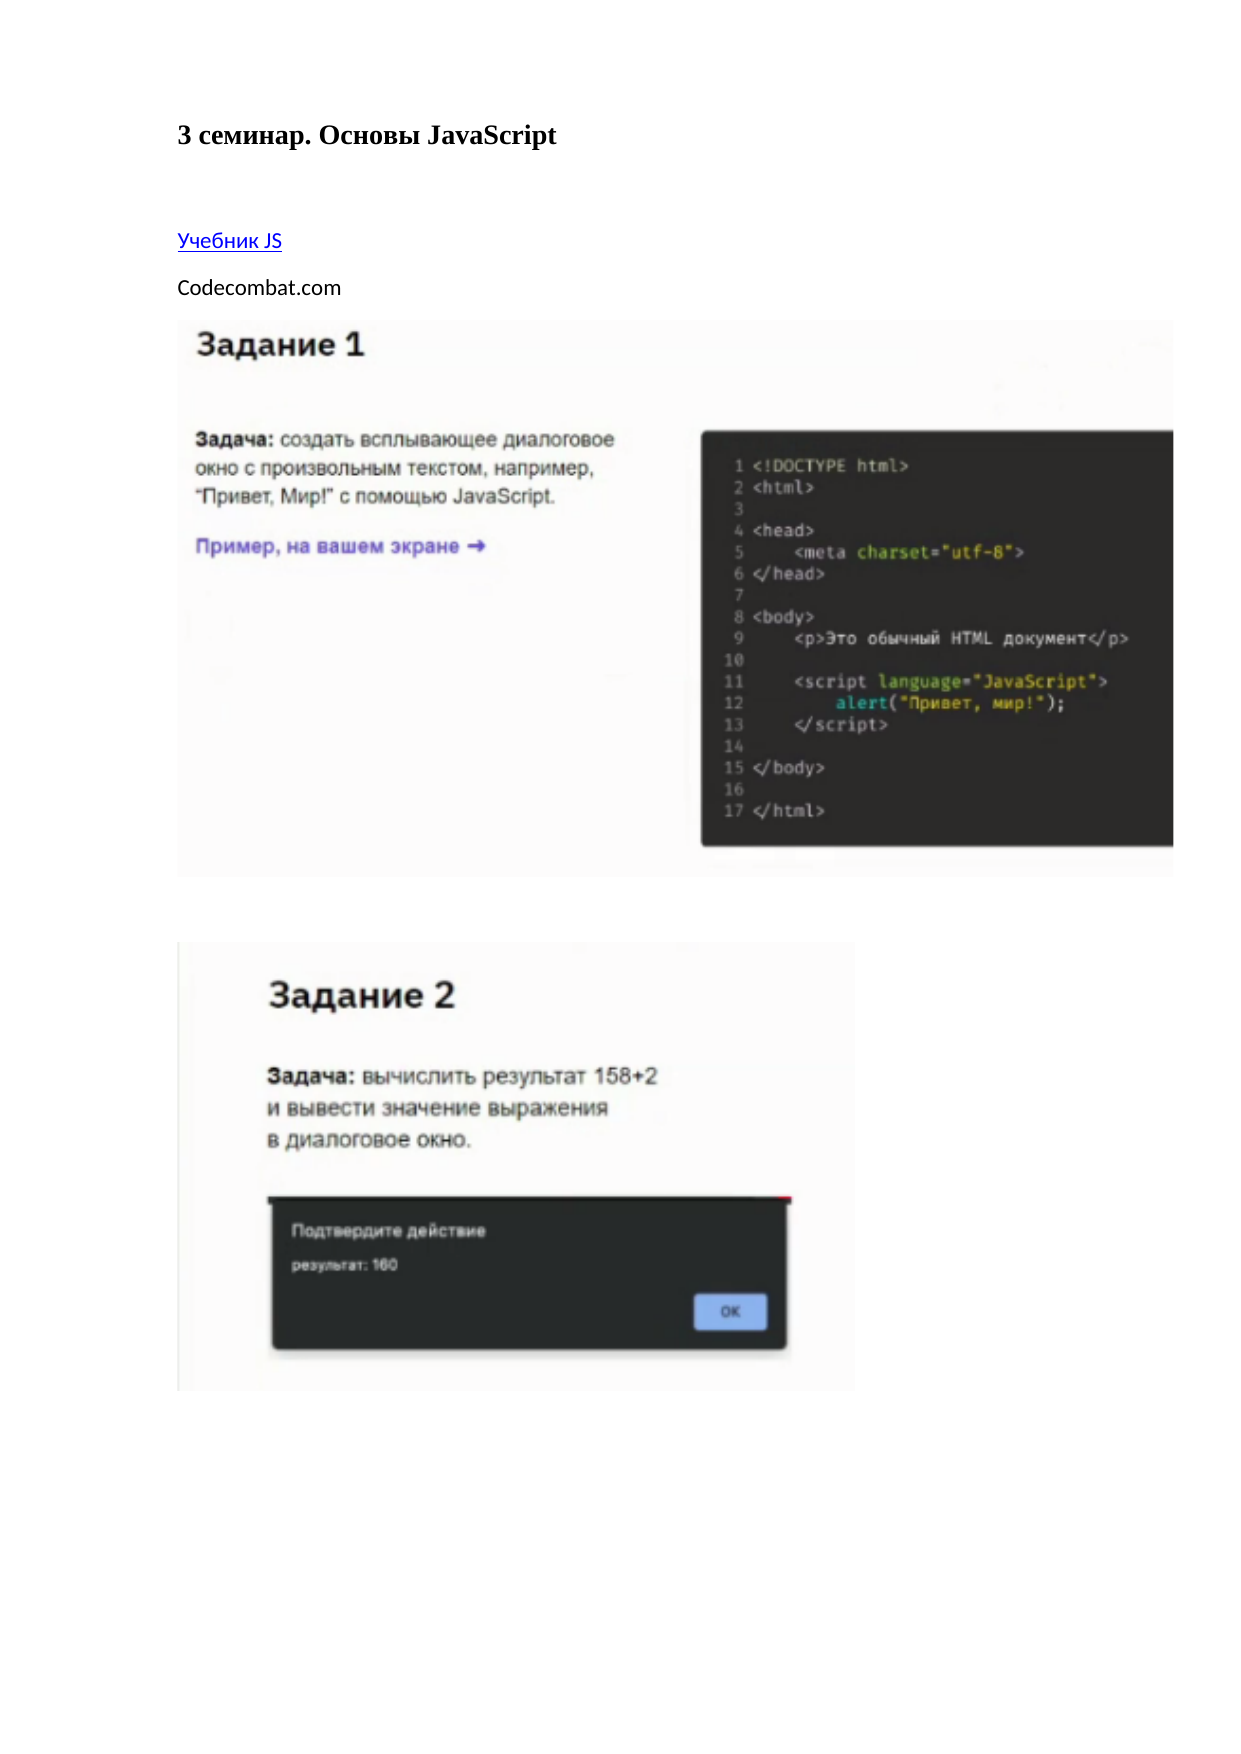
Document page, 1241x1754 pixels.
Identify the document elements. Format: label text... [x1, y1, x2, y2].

picture [177, 942, 856, 1391]
text Codecombat.com [177, 273, 1152, 301]
picture [177, 320, 1174, 877]
text Учебник JS [177, 227, 1152, 254]
subtitle 3 семинар. Основы JavaScript [177, 118, 1152, 151]
